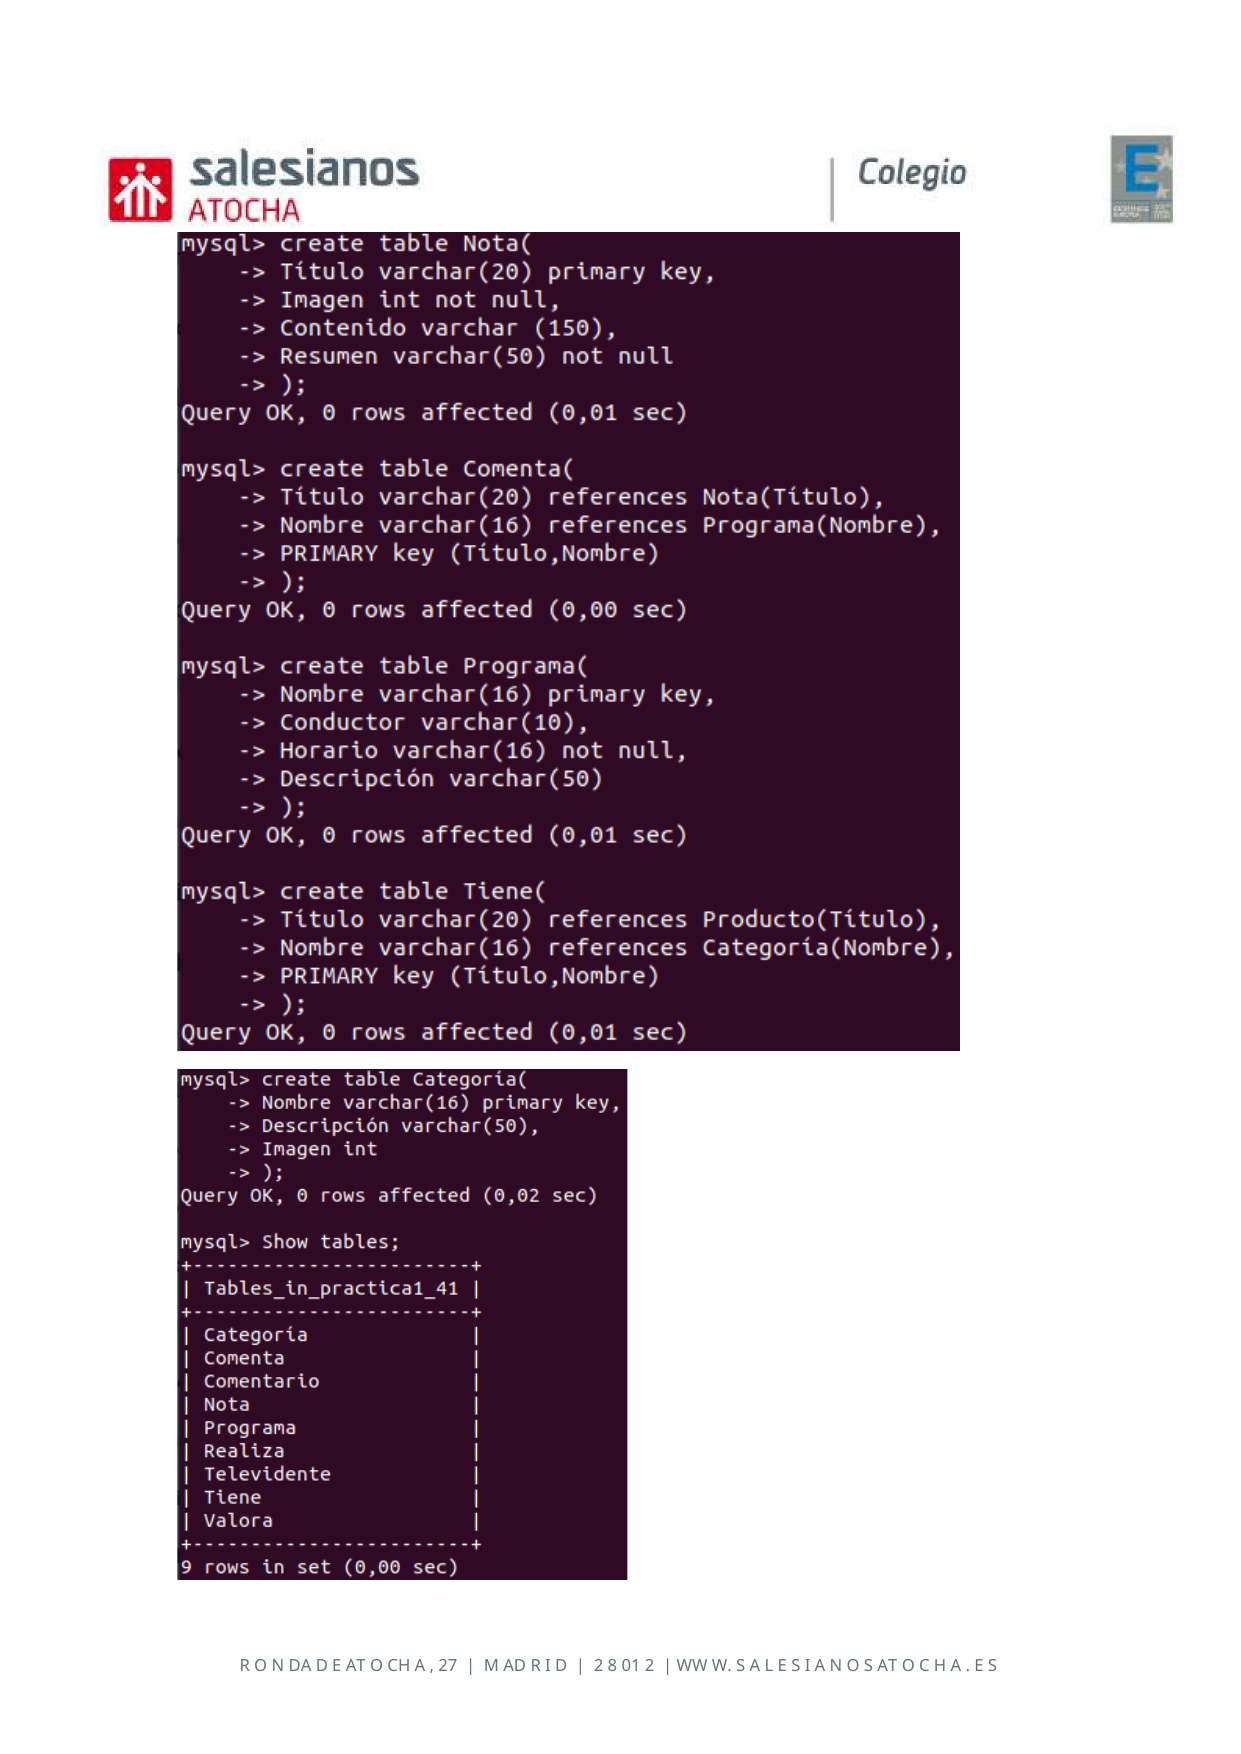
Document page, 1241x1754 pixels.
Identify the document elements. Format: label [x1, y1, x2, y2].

picture [0, 0, 1238, 231]
picture [177, 1069, 628, 1580]
picture [177, 232, 960, 1051]
